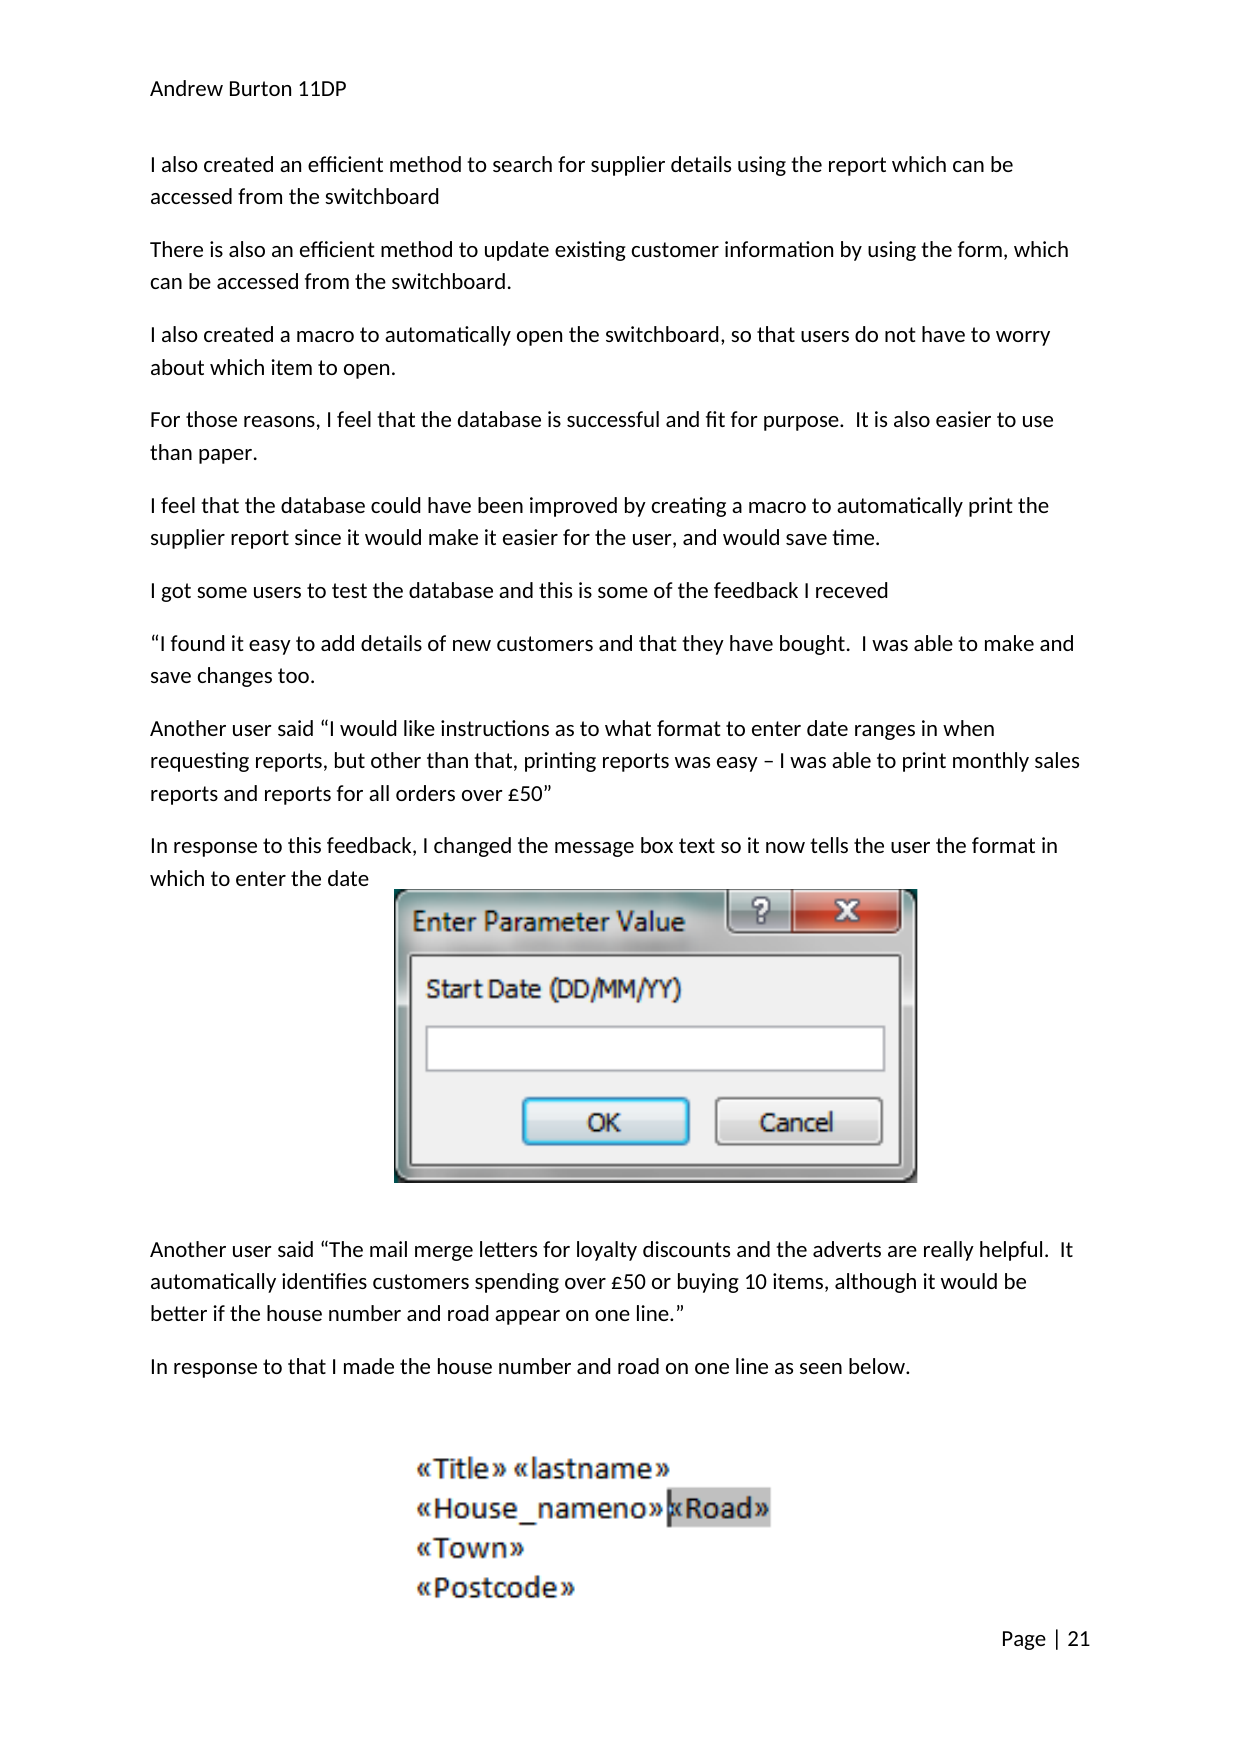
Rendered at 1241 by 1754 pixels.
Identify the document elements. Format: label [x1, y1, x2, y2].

picture [394, 1414, 861, 1675]
picture [394, 889, 918, 1183]
